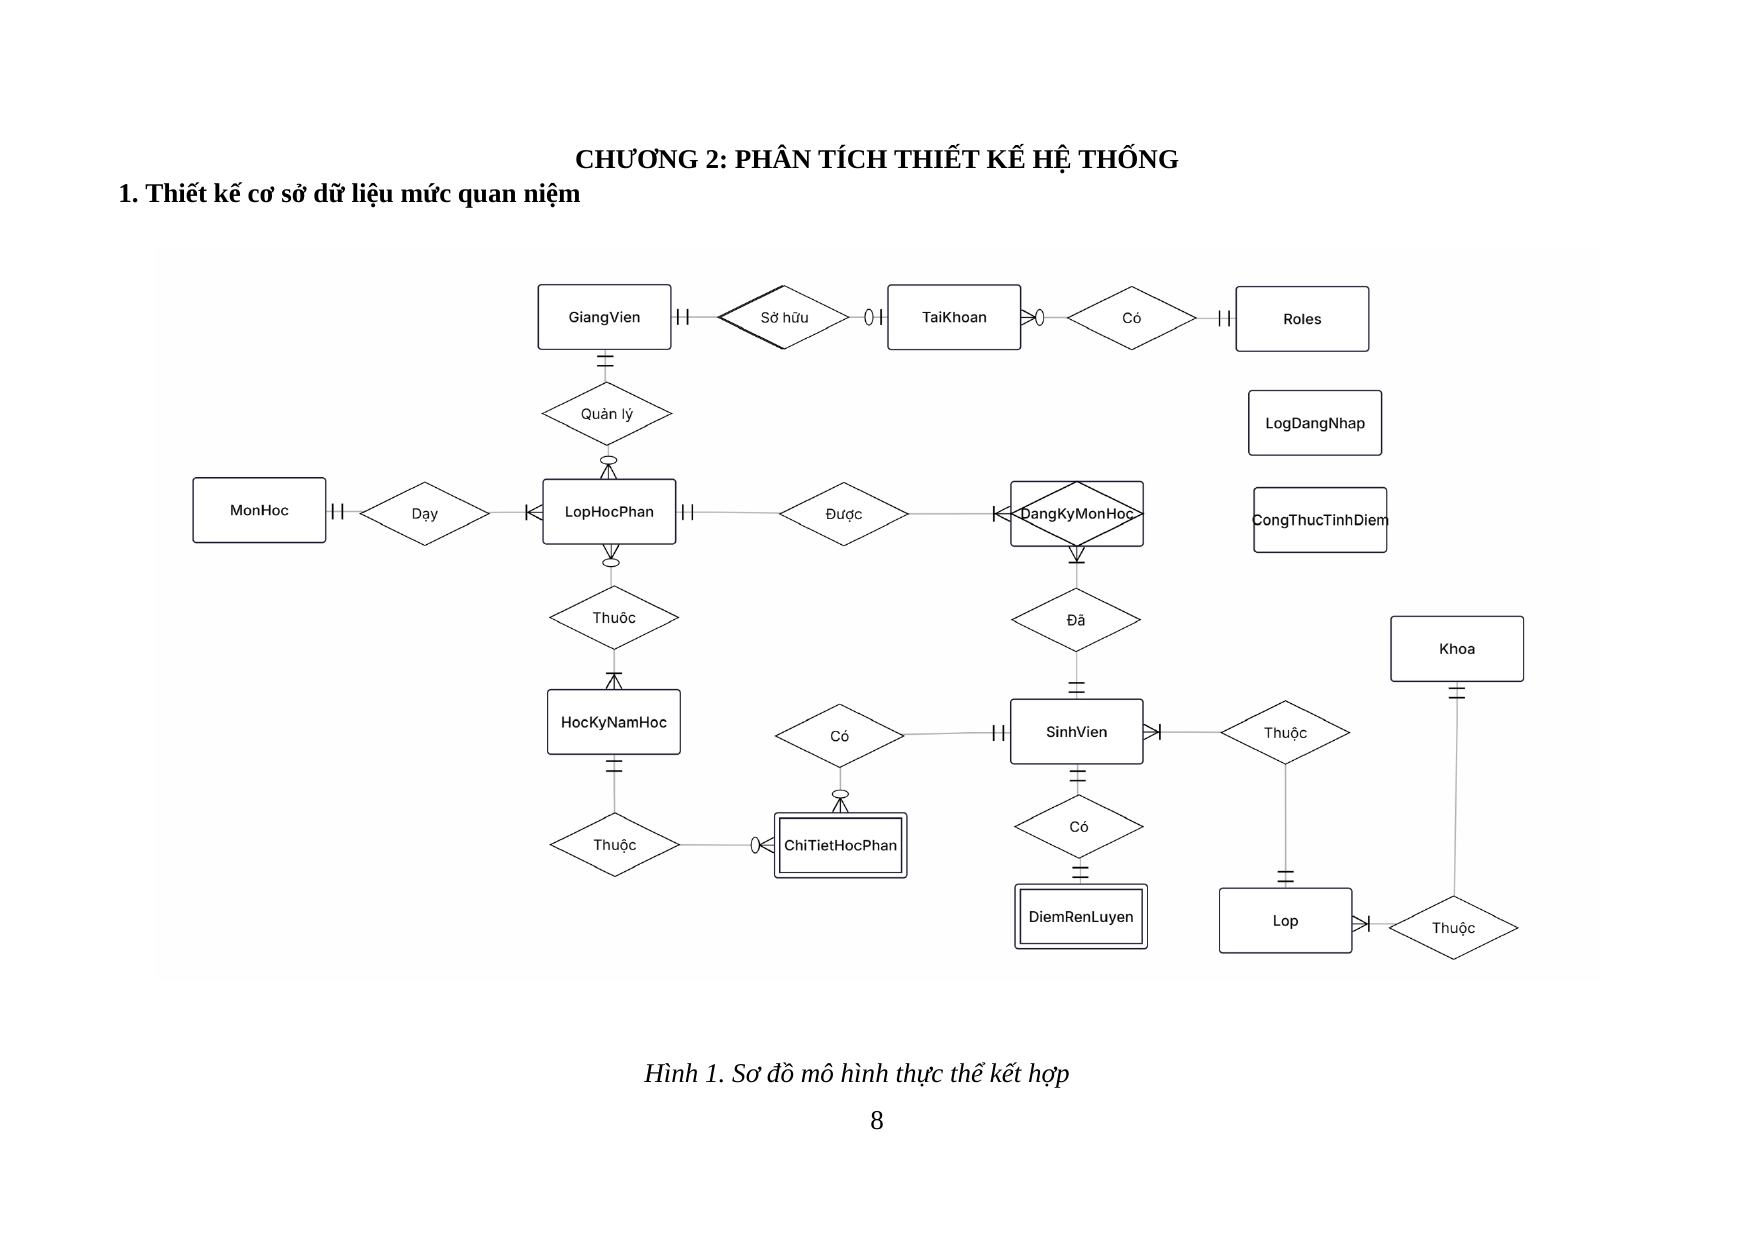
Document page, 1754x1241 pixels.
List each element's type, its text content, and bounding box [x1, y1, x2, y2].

subtitle 1. Thiết kế cơ sở dữ liệu mức quan niệm [118, 177, 1636, 208]
picture [154, 248, 1600, 981]
text Hình 1. Sơ đồ mô hình thực thể kết hợp [81, 1057, 1636, 1088]
subtitle CHƯƠNG 2: PHÂN TÍCH THIẾT KẾ HỆ THỐNG [118, 143, 1636, 174]
